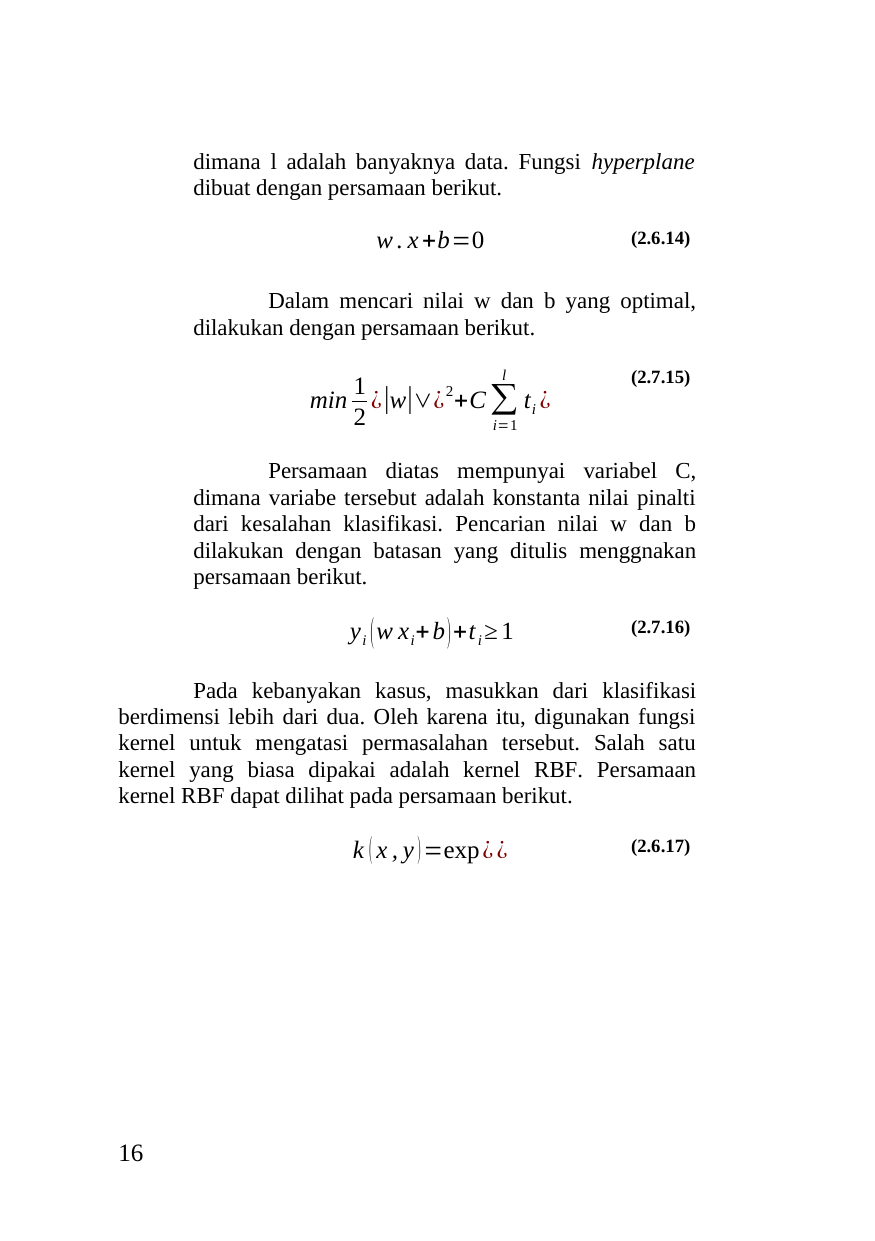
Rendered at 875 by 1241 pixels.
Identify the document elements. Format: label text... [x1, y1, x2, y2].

table_header [102, 227, 608, 261]
text Persamaan diatas mempunyai variabel C, dimana variabe tersebut adalah konstanta nilai pinalti dari kesalahan klasifikasi. Pencarian nilai w dan b dilakukan dengan batasan yang ditulis menggnakan persamaan berikut. [193, 458, 697, 589]
table_header [102, 835, 608, 869]
text Dalam mencari nilai w dan b yang optimal, dilakukan dengan persamaan berikut. [193, 287, 697, 340]
table_header [102, 366, 608, 458]
table_header [102, 616, 608, 650]
text Pada kebanyakan kasus, masukkan dari klasifikasi berdimensi lebih dari dua. Oleh karena itu, digunakan fungsi kernel untuk mengatasi permasalahan tersebut. Salah satu kernel yang biasa dipakai adalah kernel RBF. Persamaan kernel RBF dapat dilihat pada persamaan berikut. [118, 677, 697, 808]
